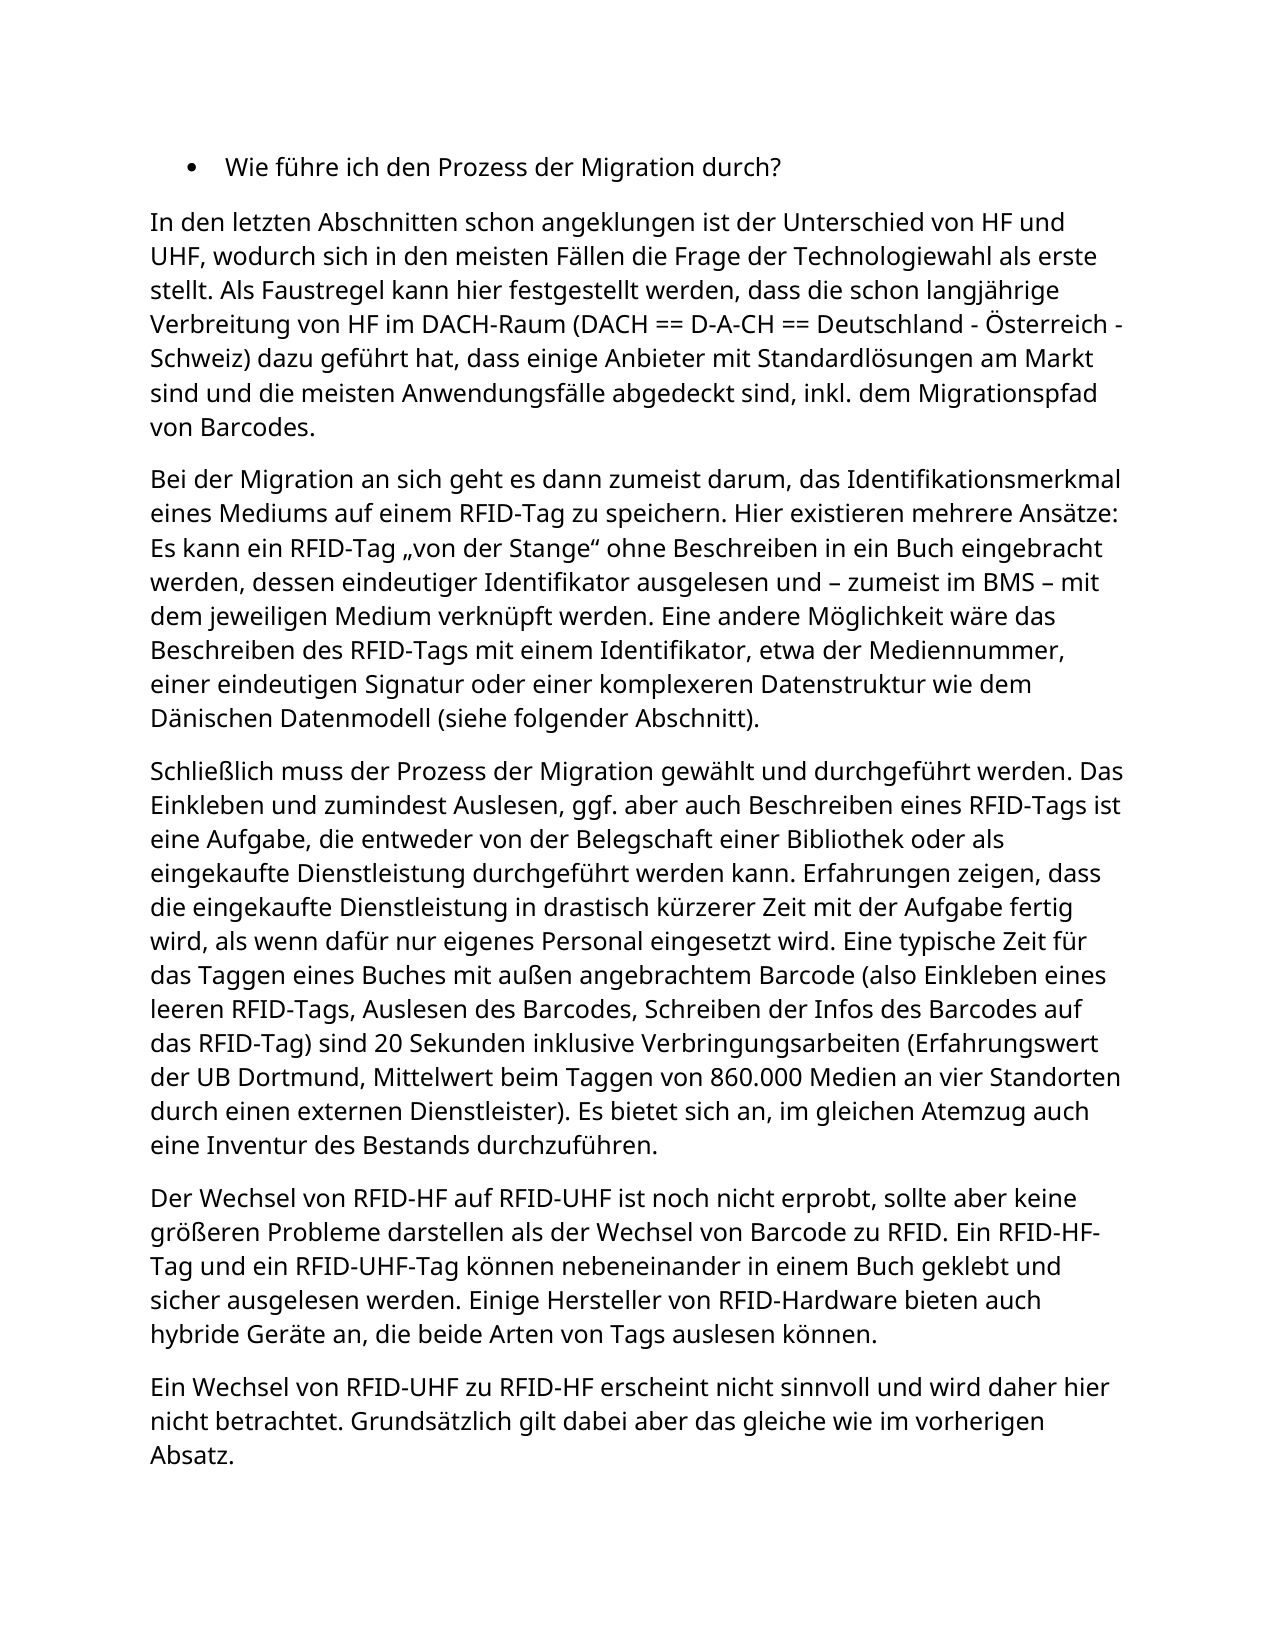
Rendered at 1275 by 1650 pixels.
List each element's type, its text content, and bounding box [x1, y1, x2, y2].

text Schließlich muss der Prozess der Migration gewählt und durchgeführt werden. Das Einkleben und zumindest Auslesen, ggf. aber auch Beschreiben eines RFID-Tags ist eine Aufgabe, die entweder von der Belegschaft einer Bibliothek oder als eingekaufte Dienstleistung durchgeführt werden kann. Erfahrungen zeigen, dass die eingekaufte Dienstleistung in drastisch kürzerer Zeit mit der Aufgabe fertig wird, als wenn dafür nur eigenes Personal eingesetzt wird. Eine typische Zeit für das Taggen eines Buches mit außen angebrachtem Barcode (also Einkleben eines leeren RFID-Tags, Auslesen des Barcodes, Schreiben der Infos des Barcodes auf das RFID-Tag) sind 20 Sekunden inklusive Verbringungsarbeiten (Erfahrungswert der UB Dortmund, Mittelwert beim Taggen von 860.000 Medien an vier Standorten durch einen externen Dienstleister). Es bietet sich an, im gleichen Atemzug auch eine Inventur des Bestands durchzuführen. [150, 753, 1125, 1162]
text Ein Wechsel von RFID-UHF zu RFID-HF erscheint nicht sinnvoll und wird daher hier nicht betrachtet. Grundsätzlich gilt dabei aber das gleiche wie im vorherigen Absatz. [150, 1370, 1125, 1472]
text Der Wechsel von RFID-HF auf RFID-UHF ist noch nicht erprobt, sollte aber keine größeren Probleme darstellen als der Wechsel von Barcode zu RFID. Ein RFID-HF-Tag und ein RFID-UHF-Tag können nebeneinander in einem Buch geklebt und sicher ausgelesen werden. Einige Hersteller von RFID-Hardware bieten auch hybride Geräte an, die beide Arten von Tags auslesen können. [150, 1181, 1125, 1351]
text In den letzten Abschnitten schon angeklungen ist der Unterschied von HF und UHF, wodurch sich in den meisten Fällen die Frage der Technologiewahl als erste stellt. Als Faustregel kann hier festgestellt werden, dass die schon langjährige Verbreitung von HF im DACH-Raum (DACH == D-A-CH == Deutschland - Österreich - Schweiz) dazu geführt hat, dass einige Anbieter mit Standardlösungen am Markt sind und die meisten Anwendungsfälle abgedeckt sind, inkl. dem Migrationspfad von Barcodes. [150, 205, 1125, 443]
list Wie führe ich den Prozess der Migration durch? [187, 150, 1125, 184]
text Bei der Migration an sich geht es dann zumeist darum, das Identifikationsmerkmal eines Mediums auf einem RFID-Tag zu speichern. Hier existieren mehrere Ansätze: Es kann ein RFID-Tag „von der Stange“ ohne Beschreiben in ein Buch eingebracht werden, dessen eindeutiger Identifikator ausgelesen und – zumeist im BMS – mit dem jeweiligen Medium verknüpft werden. Eine andere Möglichkeit wäre das Beschreiben des RFID-Tags mit einem Identifikator, etwa der Mediennummer, einer eindeutigen Signatur oder einer komplexeren Datenstruktur wie dem Dänischen Datenmodell (siehe folgender Abschnitt). [150, 462, 1125, 734]
